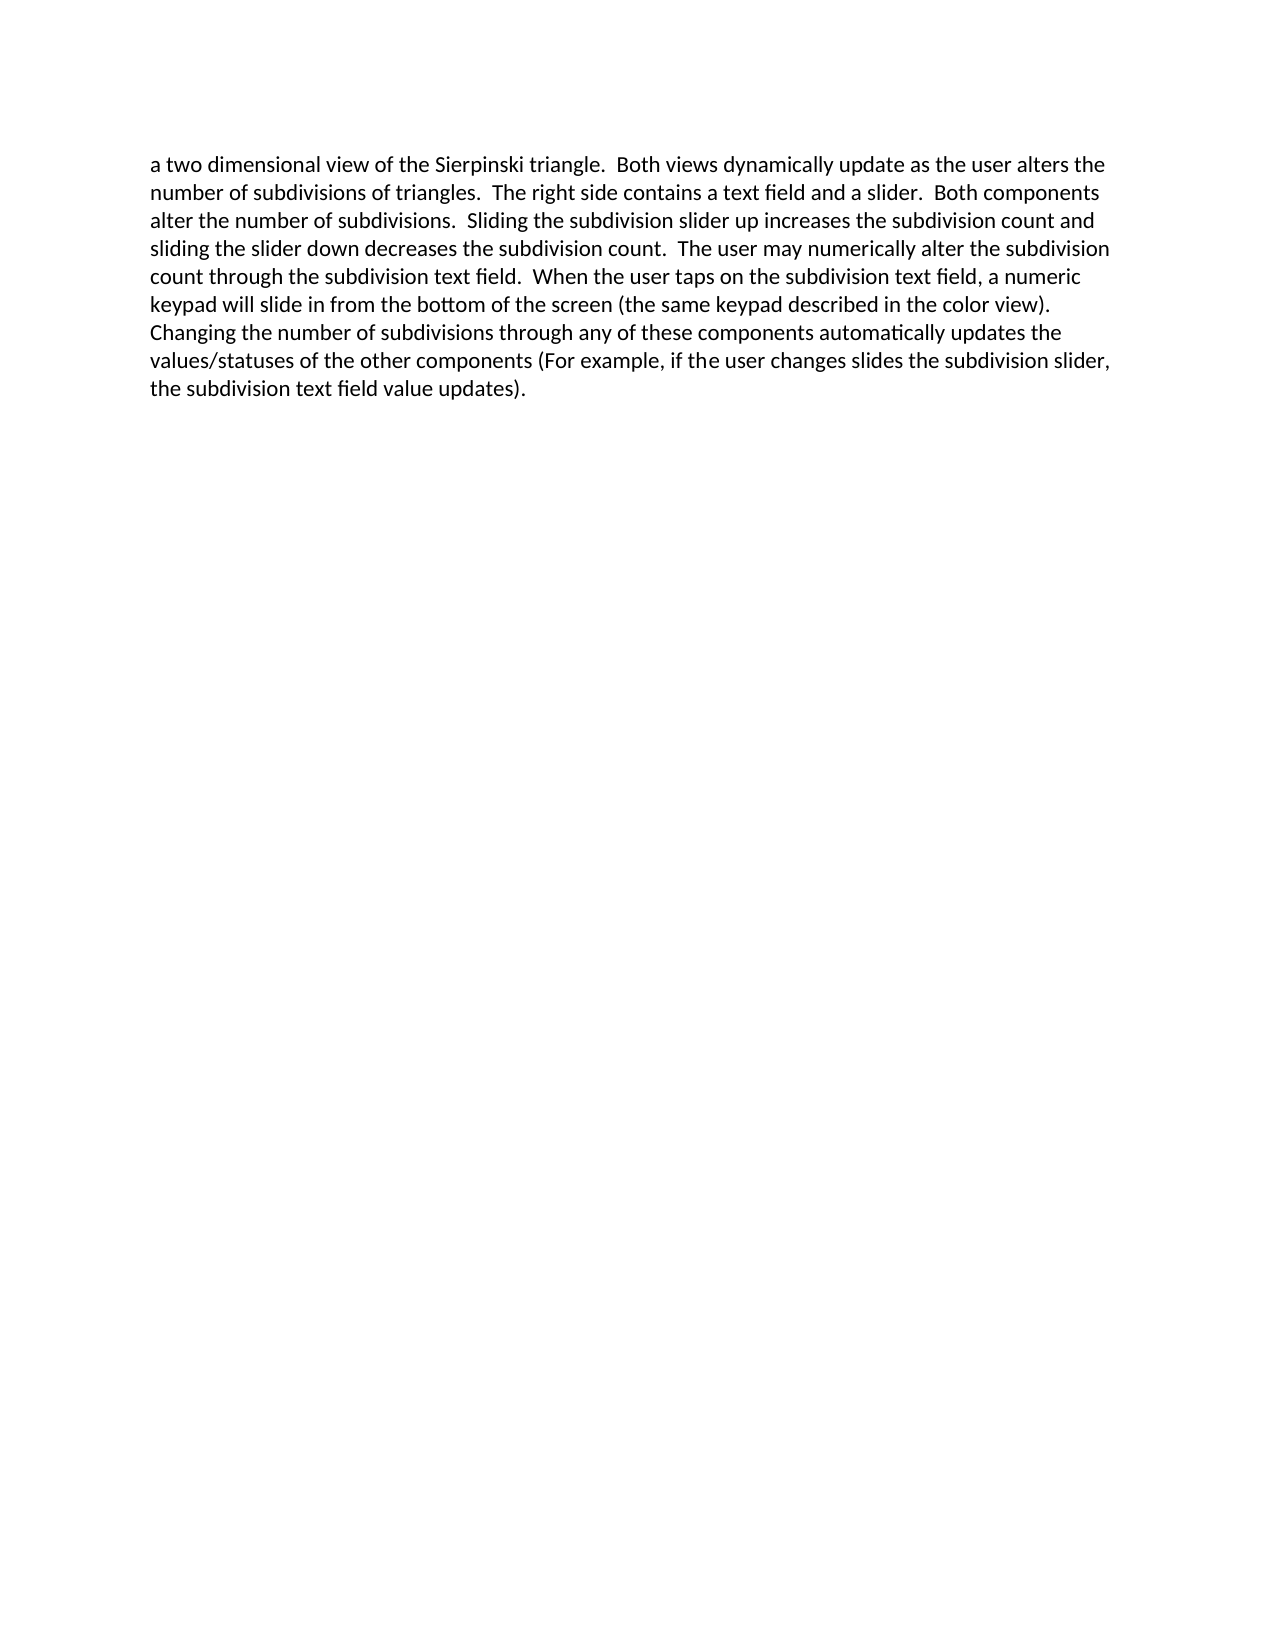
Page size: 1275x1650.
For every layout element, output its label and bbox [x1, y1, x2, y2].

text [150, 150, 1125, 402]
